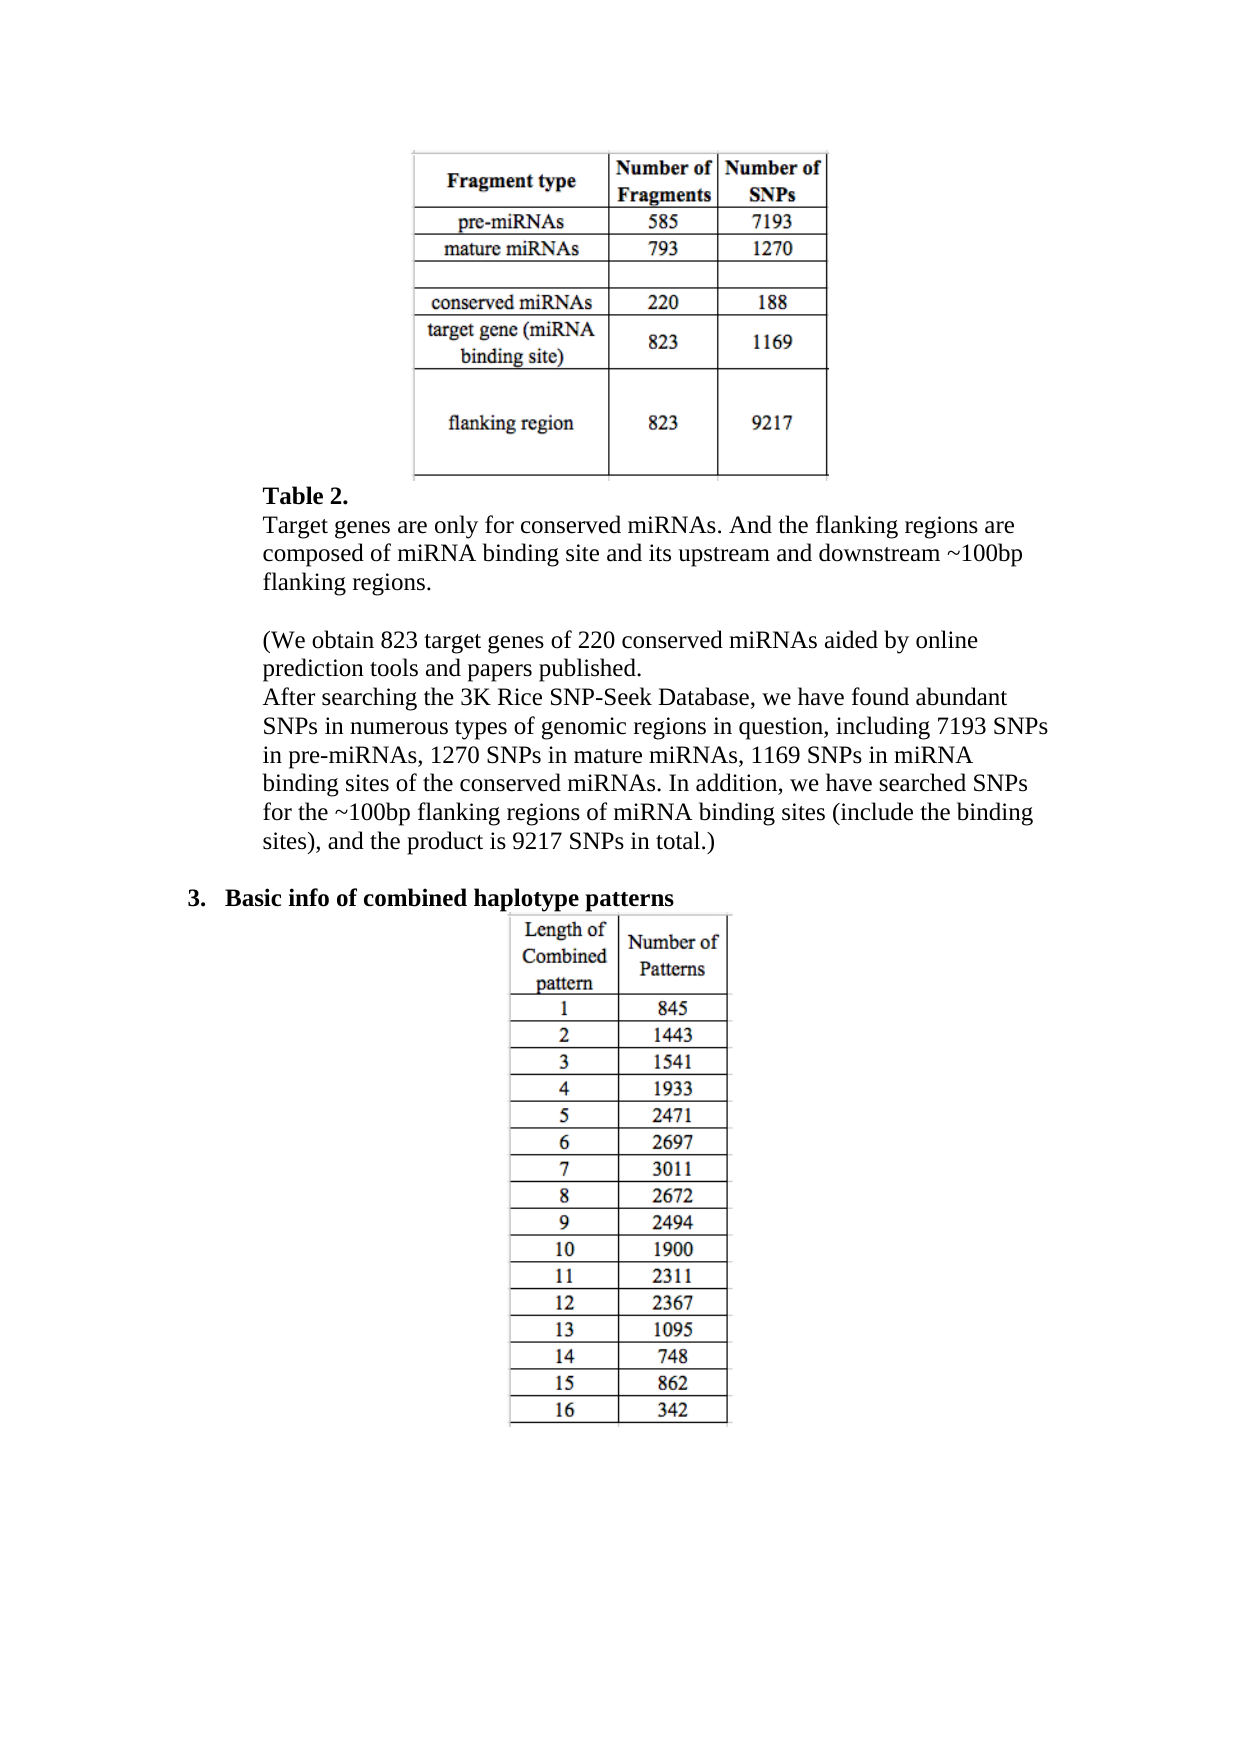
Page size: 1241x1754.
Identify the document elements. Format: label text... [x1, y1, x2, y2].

text After searching the 3K Rice SNP-Seek Database, we have found abundant SNPs in numerous types of genomic regions in question, including 7193 SNPs in pre-miRNAs, 1270 SNPs in mature miRNAs, 1169 SNPs in miRNA binding sites of the conserved miRNAs. In addition, we have searched SNPs for the ~100bp flanking regions of miRNA binding sites (include the binding sites), and the product is 9217 SNPs in total.) [262, 682, 1053, 855]
picture [411, 150, 829, 481]
list Basic info of combined haplotype patterns [187, 883, 1053, 912]
text Table 2. [262, 481, 1053, 510]
picture [507, 912, 733, 1427]
text Target genes are only for conserved miRNAs. And the flanking regions are composed of miRNA binding site and its upstream and downstream ~100bp flanking regions. [262, 510, 1053, 596]
text (We obtain 823 target genes of 220 conserved miRNAs aided by online prediction tools and papers published. [262, 625, 1053, 682]
